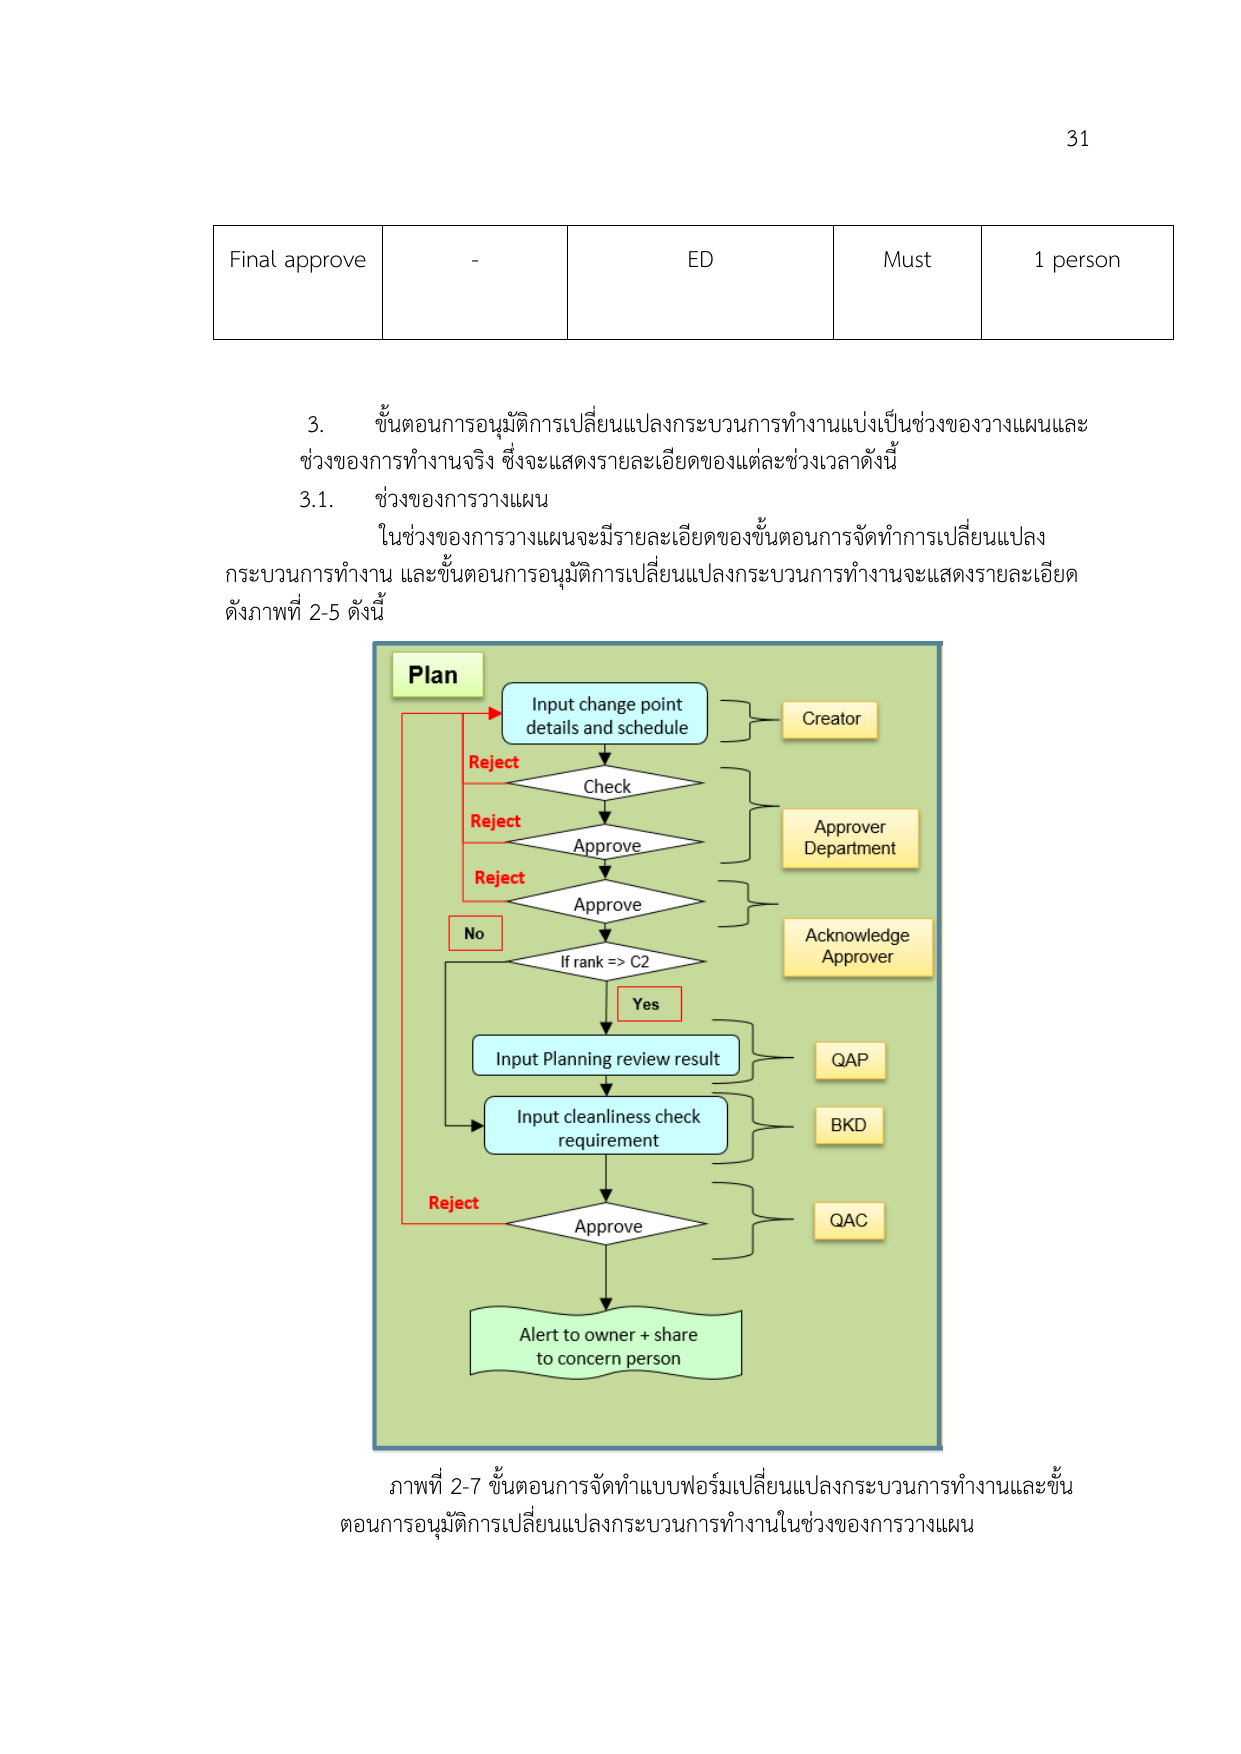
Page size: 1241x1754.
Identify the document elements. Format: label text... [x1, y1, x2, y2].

list ภาพที่ 2-7 ขั้นตอนการจัดทำแบบฟอร์มเปลี่ยนแปลงกระบวนการทำงานและขั้นตอนการอนุมัติการเปลี่ยนแปลงกระบวนการทำงานในช่วงของการวางแผน [225, 1465, 1090, 1540]
list ในช่วงของการวางแผนจะมีรายละเอียดของขั้นตอนการจัดทำการเปลี่ยนแปลงกระบวนการทำงาน และขั้นตอนการอนุมัติการเปลี่ยนแปลงกระบวนการทำงานจะแสดงรายละเอียดดังภาพที่ 2-5 ดังนี้ [225, 516, 1090, 629]
table_cell 1 person [982, 226, 1173, 339]
list ขั้นตอนการอนุมัติการเปลี่ยนแปลงกระบวนการทำงานแบ่งเป็นช่วงของวางแผนและช่วงของการทำงานจริง ซึ่งจะแสดงรายละเอียดของแต่ละช่วงเวลาดังนี้ [300, 403, 1090, 478]
table_cell - [383, 226, 567, 339]
table_cell ED [568, 226, 833, 339]
table_cell Must [834, 226, 981, 339]
list ช่วงของการวางแผน [299, 478, 1090, 516]
picture [372, 641, 943, 1453]
table_cell Final approve [214, 226, 382, 339]
